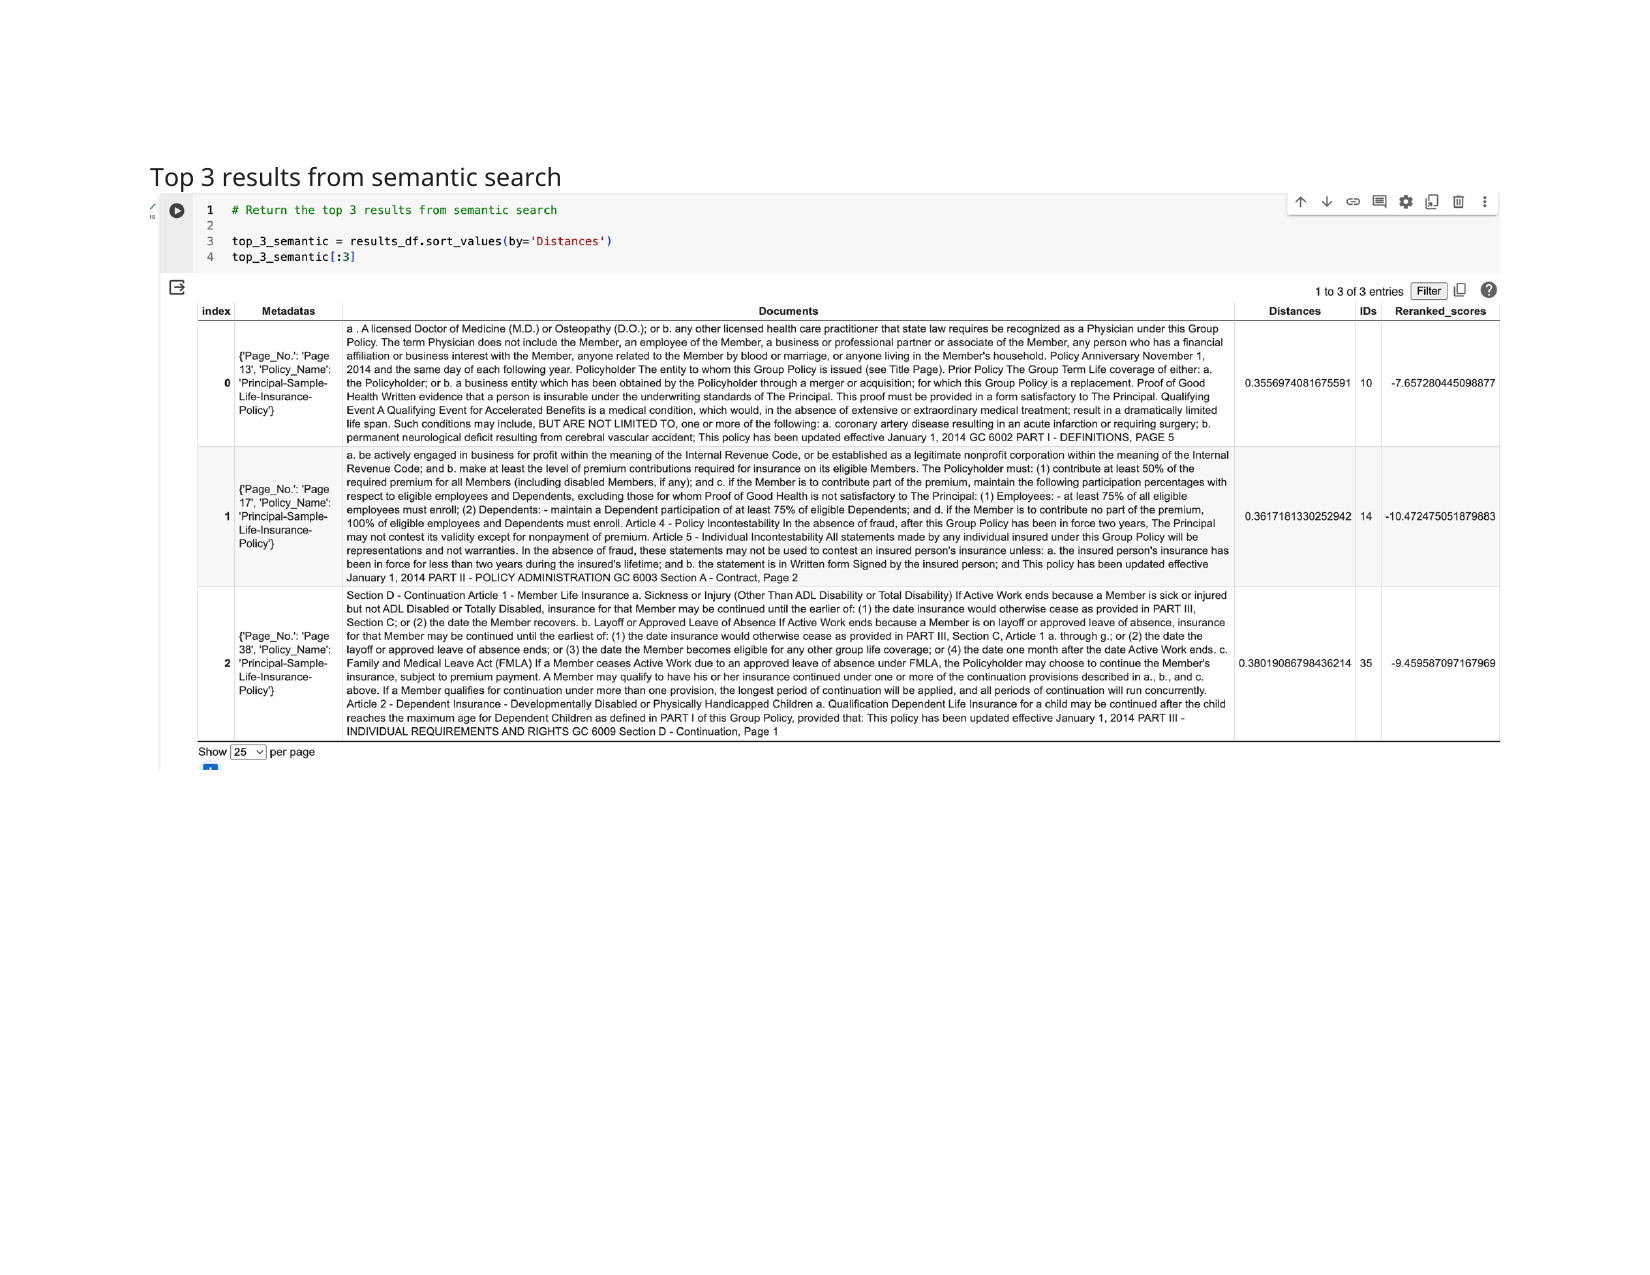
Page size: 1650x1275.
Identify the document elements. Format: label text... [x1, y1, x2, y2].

picture [150, 193, 1500, 770]
text Top 3 results from semantic search [150, 150, 1500, 193]
